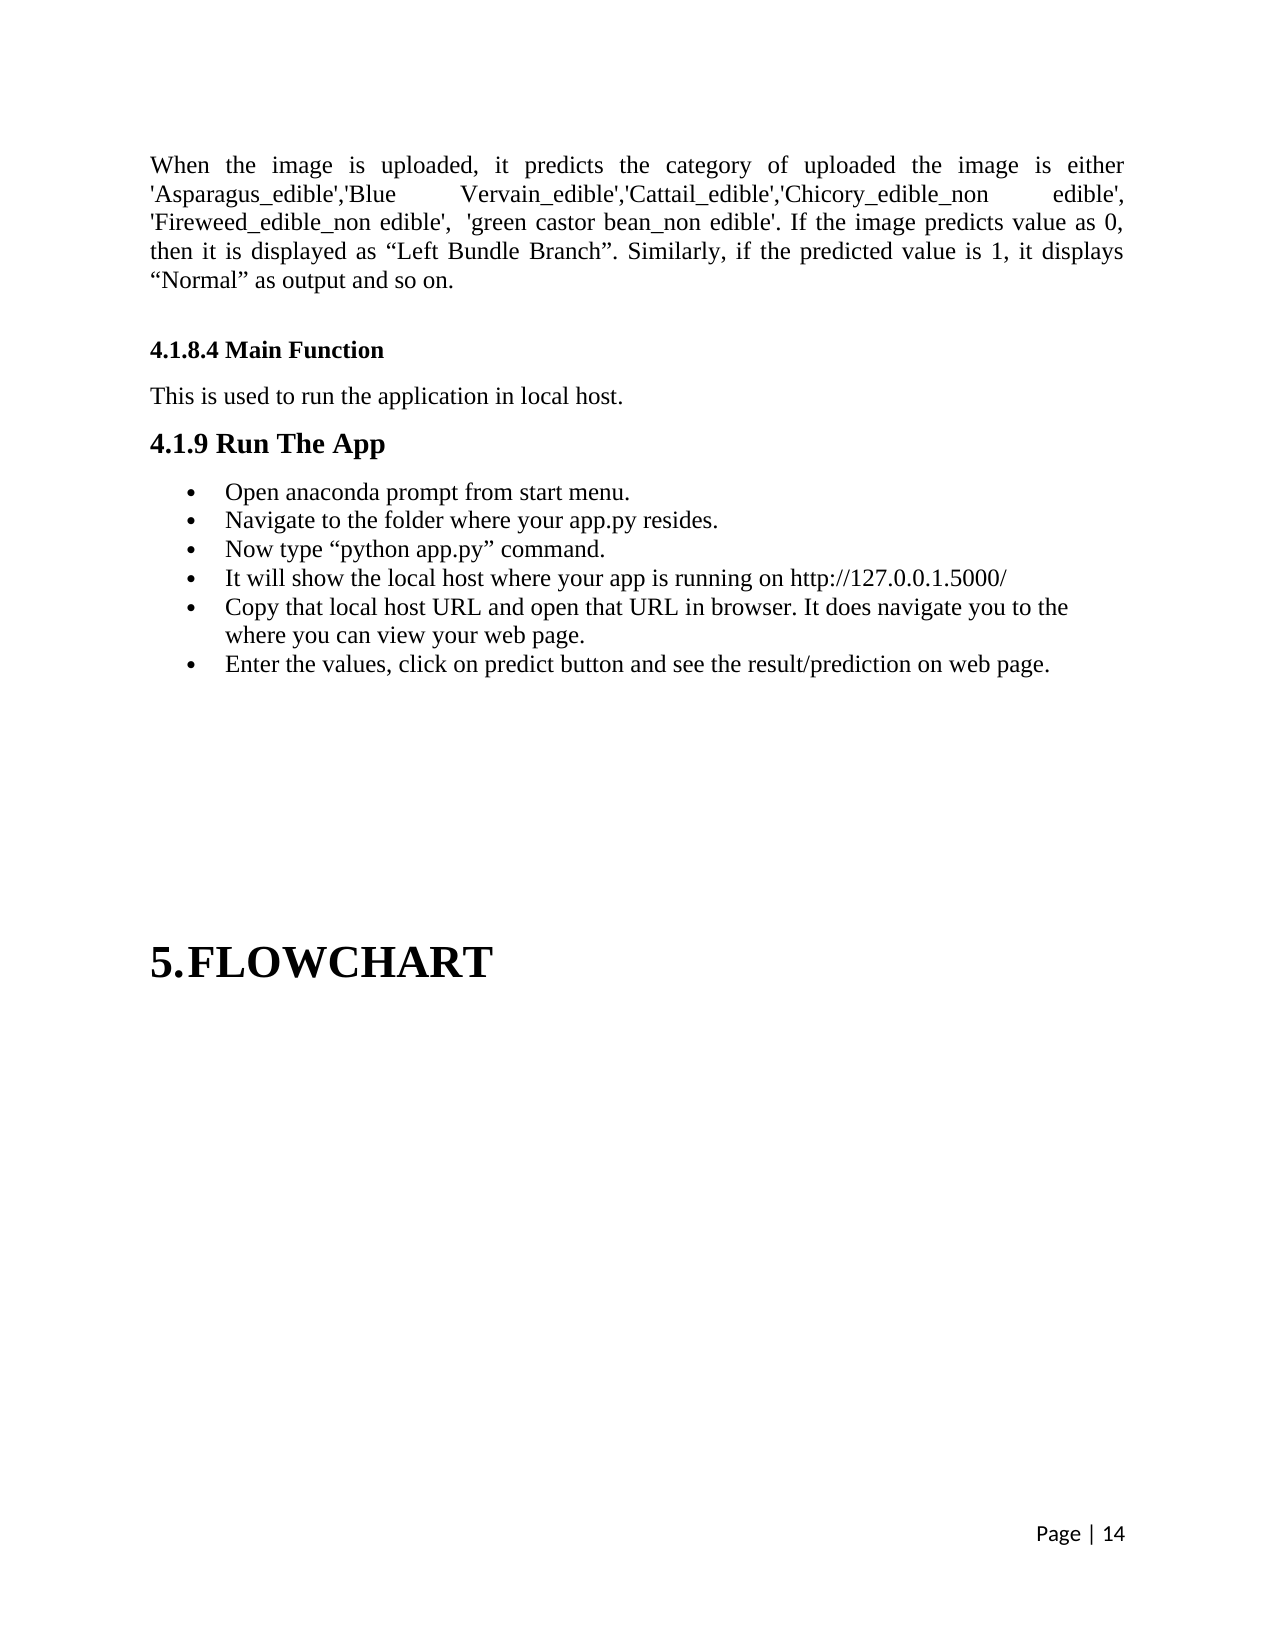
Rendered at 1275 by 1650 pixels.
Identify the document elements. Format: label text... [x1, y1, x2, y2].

text 4.1.9 Run The App [150, 426, 1125, 460]
list Open anaconda prompt from start menu. [187, 477, 1125, 505]
text When the image is uploaded, it predicts the category of uploaded the image is either 'Asparagus_edible','Blue Vervain_edible','Cattail_edible','Chicory_edible_non edible', 'Fireweed_edible_non edible', 'green castor bean_non edible'. If the image predicts value as 0, then it is displayed as “Left Bundle Branch”. Similarly, if the predicted value is 1, it displays “Normal” as output and so on. [150, 150, 1125, 294]
list Copy that local host URL and open that URL in browser. It does navigate you to the where you can view your web page. [187, 592, 1125, 649]
text This is used to run the application in local host. [150, 381, 1125, 410]
list FLOWCHART [150, 934, 1125, 987]
text 4.1.8.4 Main Function [150, 336, 1125, 364]
list Now type “python app.py” command. [187, 534, 1125, 563]
list Enter the values, click on predict button and see the result/prediction on web page. [187, 649, 1125, 678]
list Navigate to the folder where your app.py resides. [187, 505, 1125, 534]
list It will show the local host where your app is running on http://127.0.0.1.5000/ [187, 563, 1125, 592]
